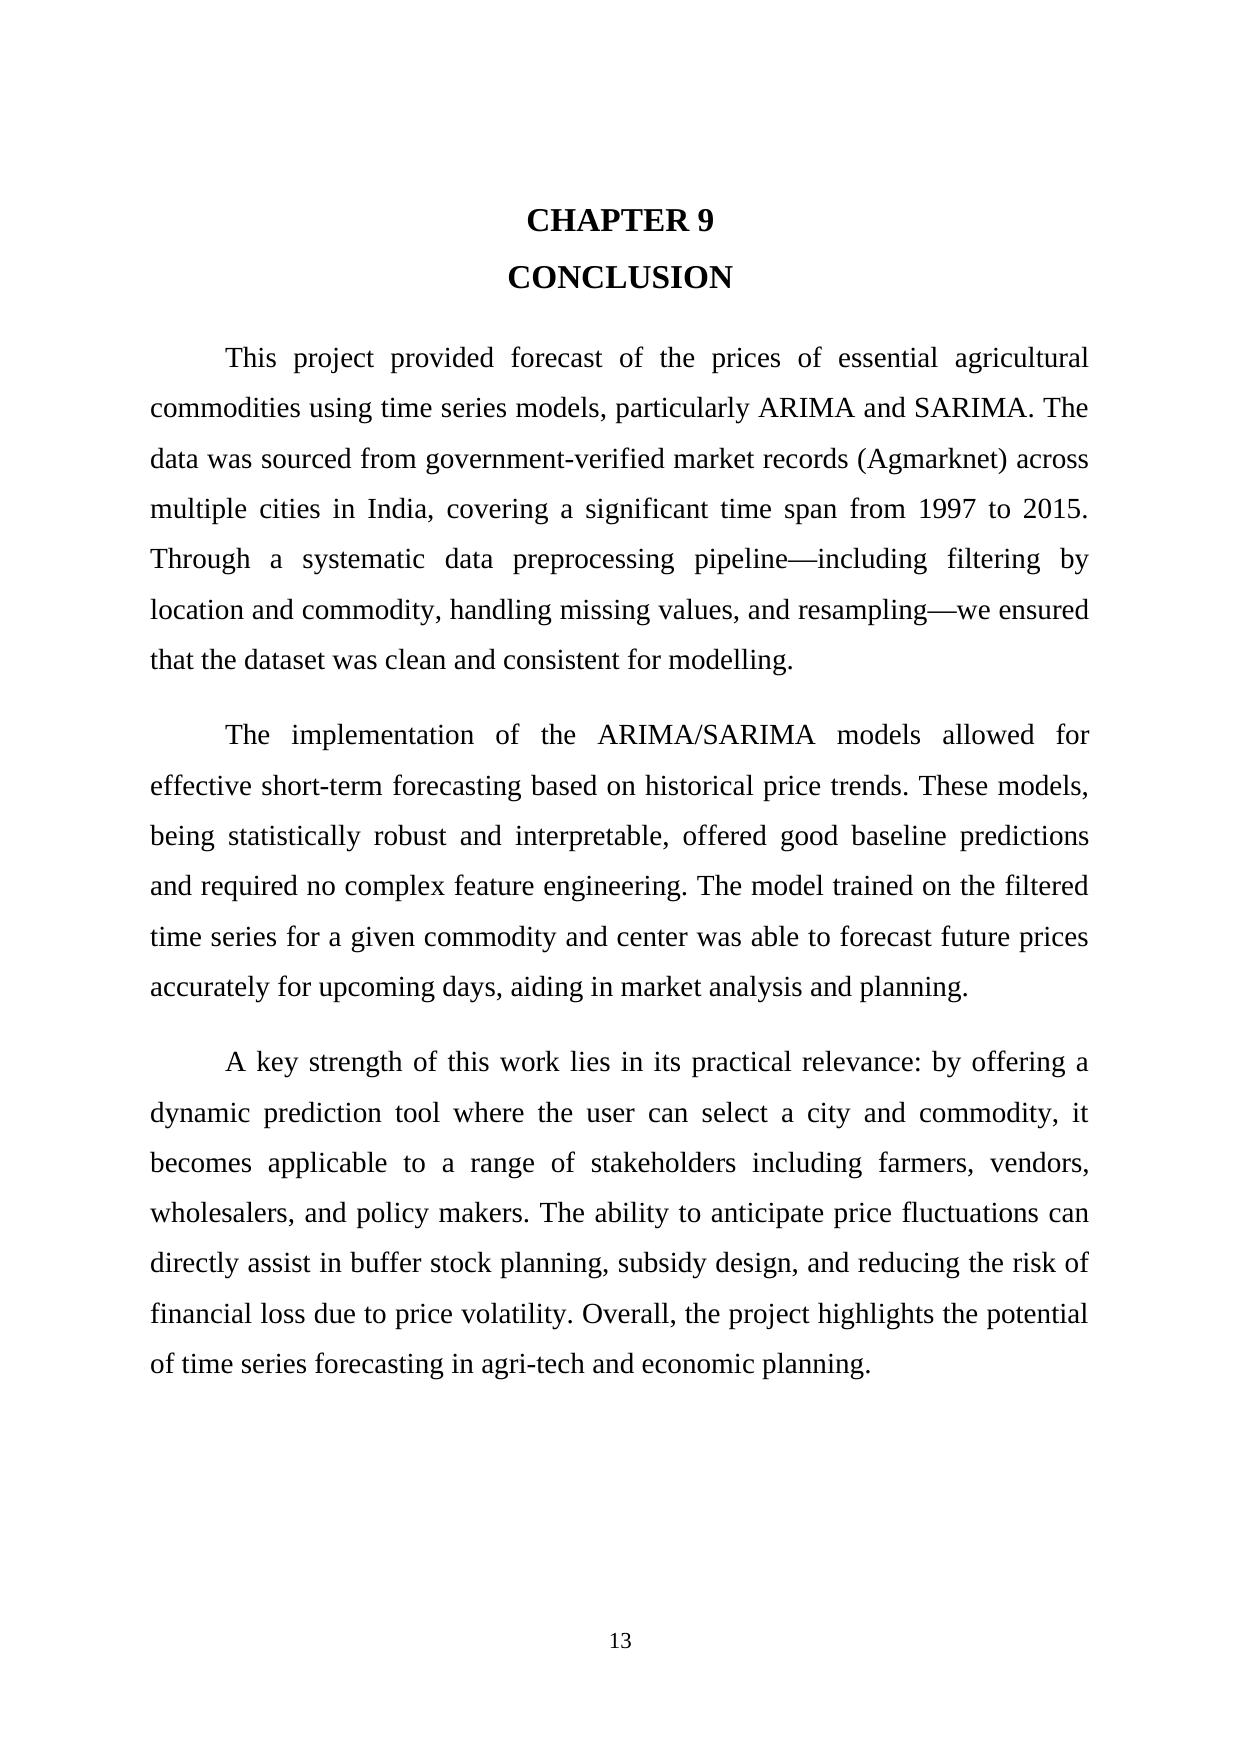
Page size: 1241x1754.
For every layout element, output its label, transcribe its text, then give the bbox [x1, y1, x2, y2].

text CONCLUSION [150, 258, 1090, 296]
text CHAPTER 9 [150, 200, 1090, 239]
text The implementation of the ARIMA/SARIMA models allowed for effective short-term forecasting based on historical price trends. These models, being statistically robust and interpretable, offered good baseline predictions and required no complex feature engineering. The model trained on the filtered time series for a given commodity and center was able to forecast future prices accurately for upcoming days, aiding in market analysis and planning. [150, 717, 1090, 1003]
text This project provided forecast of the prices of essential agricultural commodities using time series models, particularly ARIMA and SARIMA. The data was sourced from government-verified market records (Agmarknet) across multiple cities in India, covering a significant time span from 1997 to 2015. Through a systematic data preprocessing pipeline—including filtering by location and commodity, handling missing values, and resampling—we ensured that the dataset was clean and consistent for modelling. [150, 340, 1090, 676]
text A key strength of this work lies in its practical relevance: by offering a dynamic prediction tool where the user can select a city and commodity, it becomes applicable to a range of stakeholders including farmers, vendors, wholesalers, and policy makers. The ability to anticipate price fluctuations can directly assist in buffer stock planning, subsidy design, and reducing the risk of financial loss due to price volatility. Overall, the project highlights the potential of time series forecasting in agri-tech and economic planning. [150, 1044, 1090, 1380]
